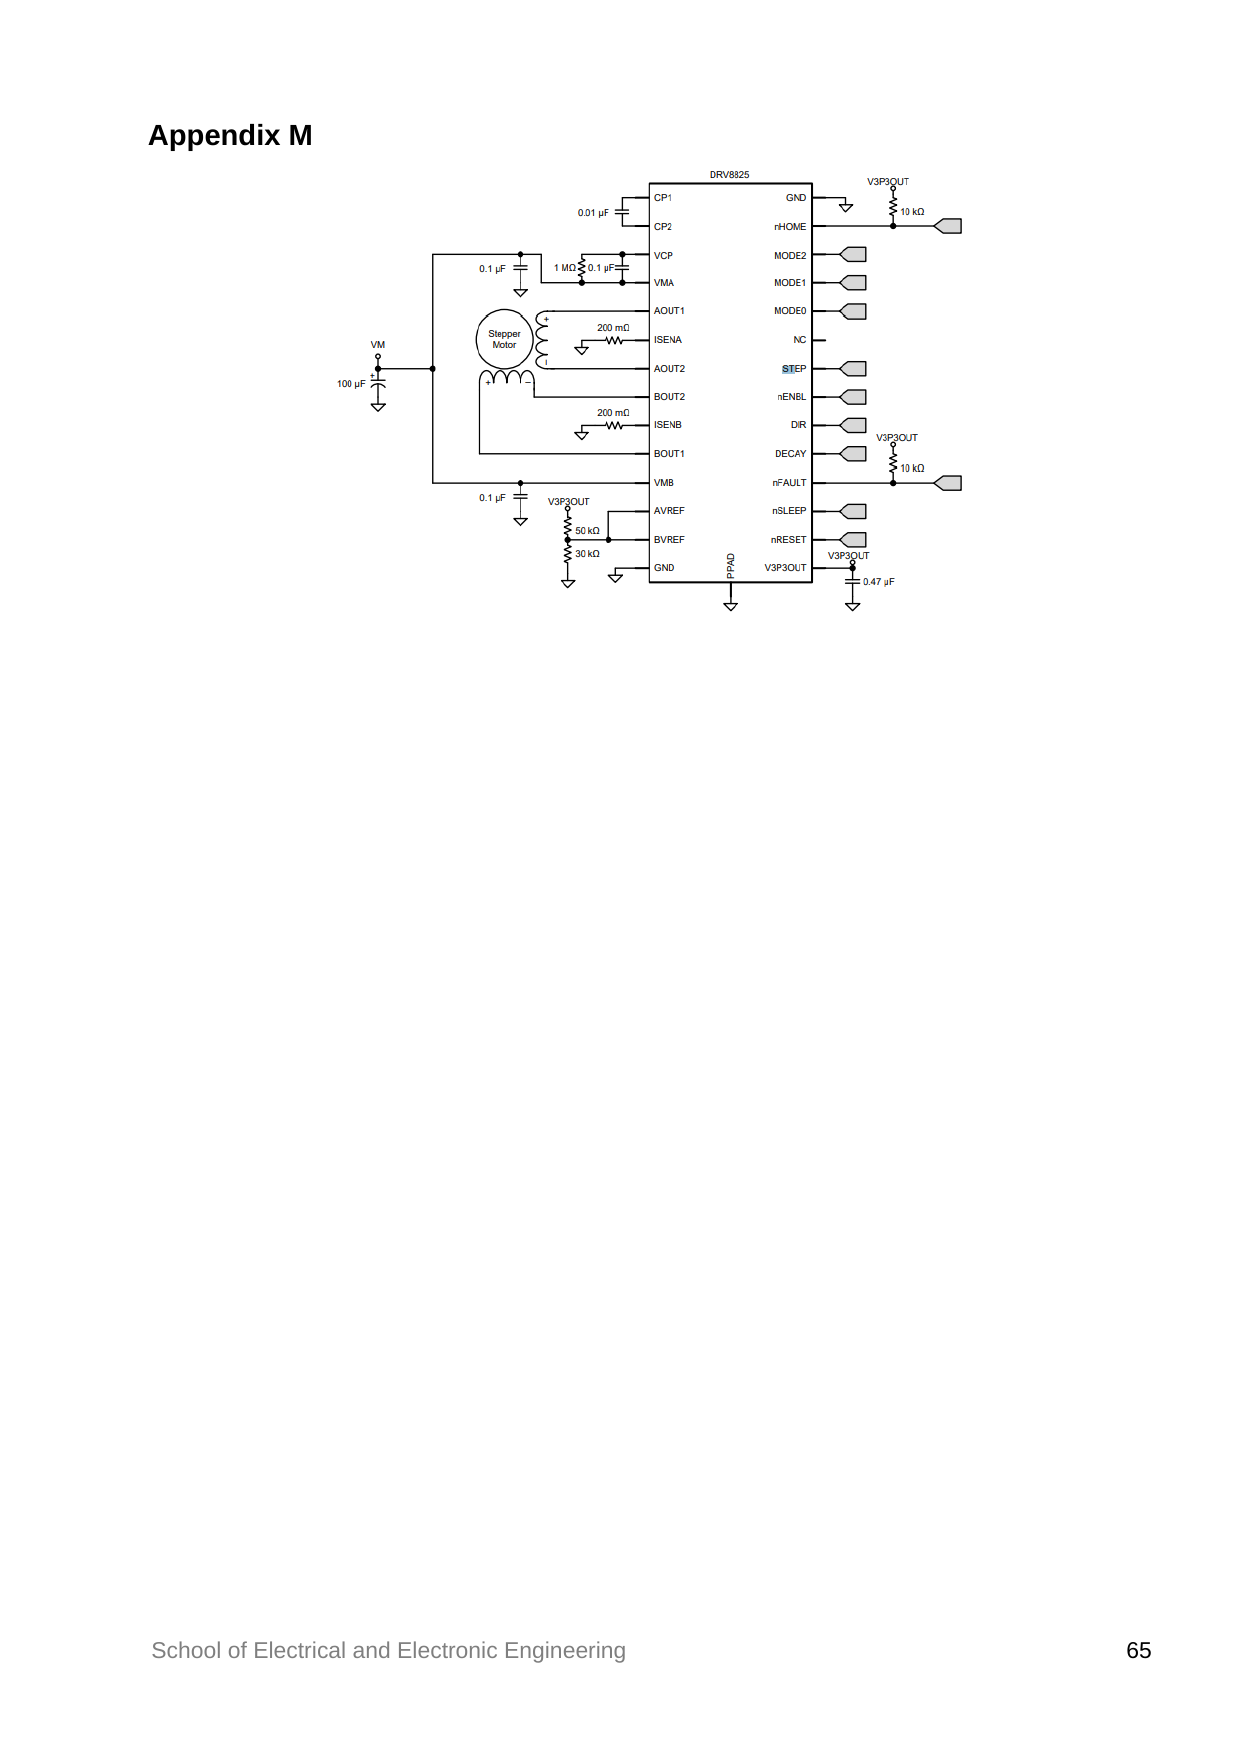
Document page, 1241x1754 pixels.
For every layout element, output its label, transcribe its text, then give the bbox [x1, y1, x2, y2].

picture [328, 164, 971, 621]
subtitle Appendix M [148, 118, 1152, 152]
